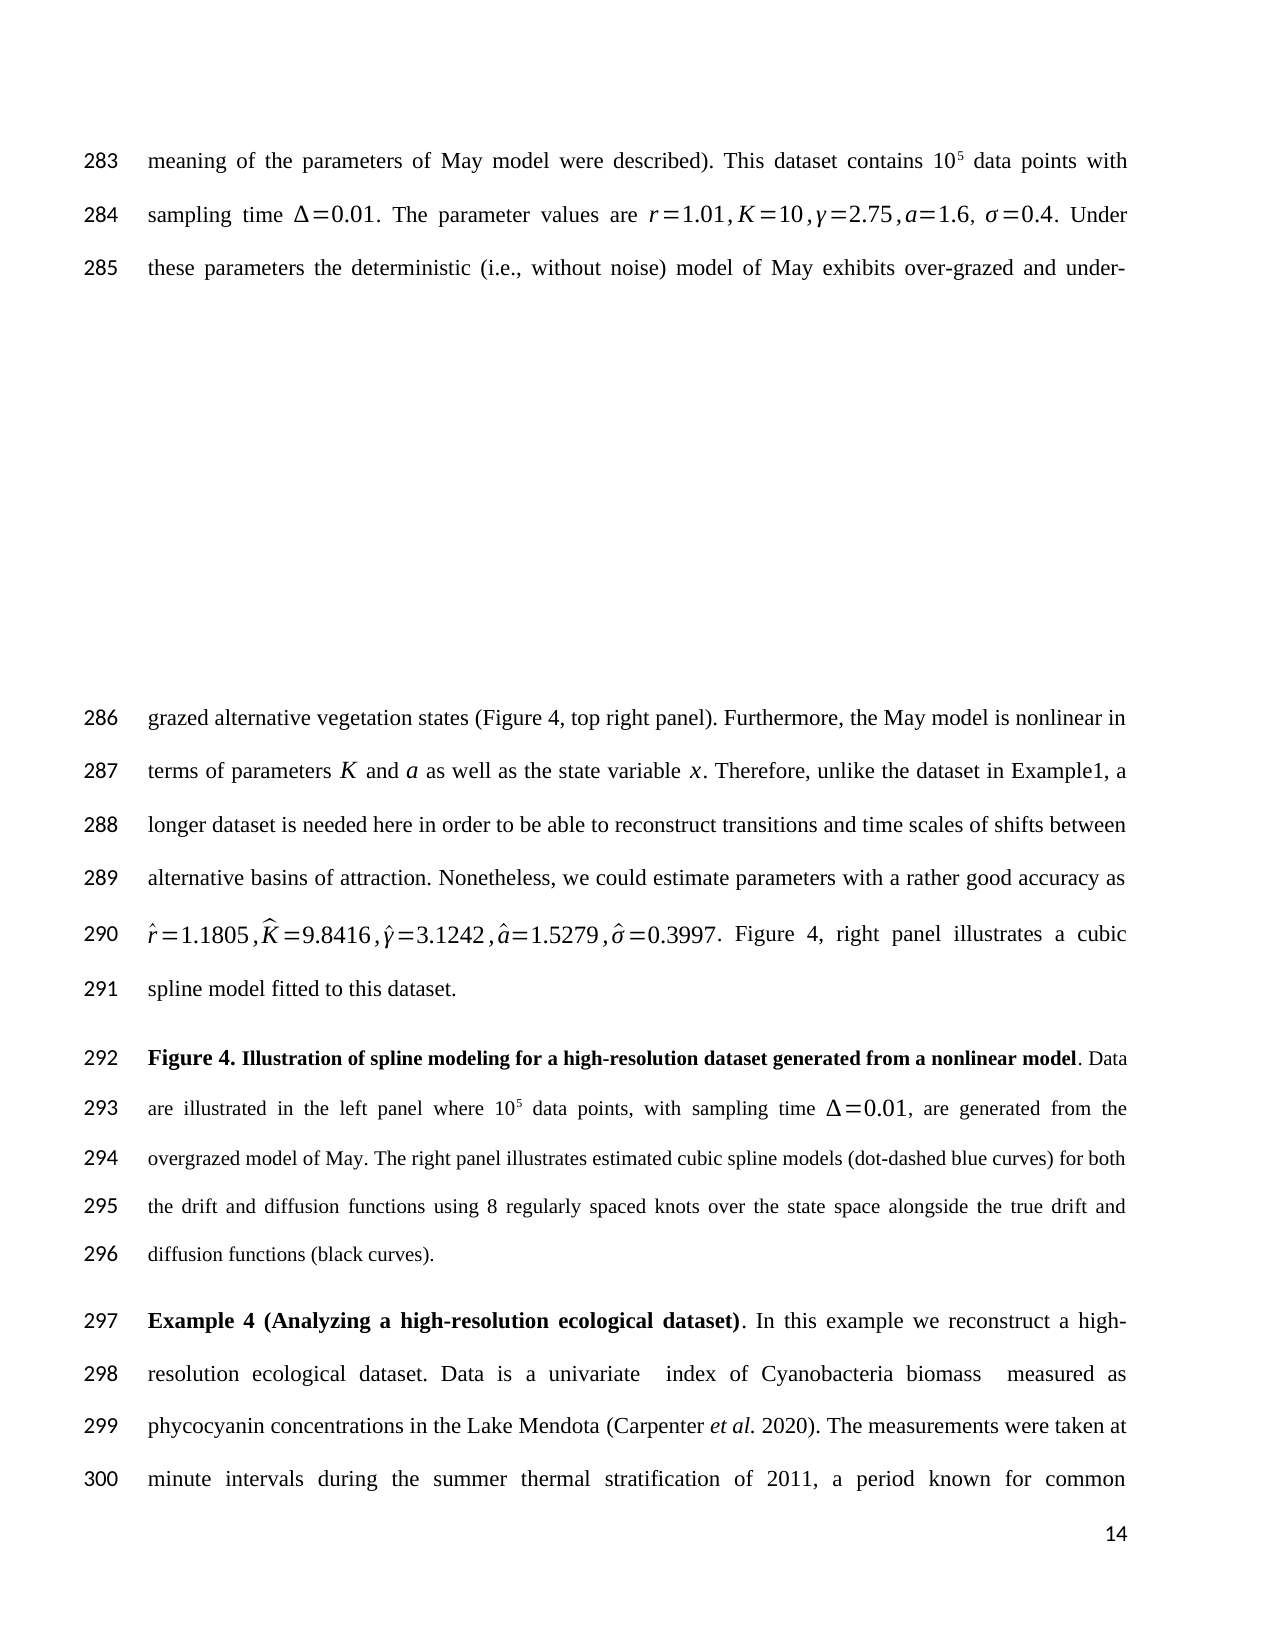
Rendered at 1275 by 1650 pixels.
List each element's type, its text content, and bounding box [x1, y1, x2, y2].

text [148, 1307, 1127, 1492]
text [148, 148, 1127, 1001]
text Figure 4. Illustration of spline modeling for a high-resolution dataset generated from a nonlinear model. Data are illustrated in the left panel where 105 data points, with sampling time , are generated from the overgrazed model of May. The right panel illustrates estimated cubic spline models (dot-dashed blue curves) for both the drift and diffusion functions using 8 regularly spaced knots over the state space alongside the true drift and diffusion functions (black curves). [148, 1044, 1127, 1266]
